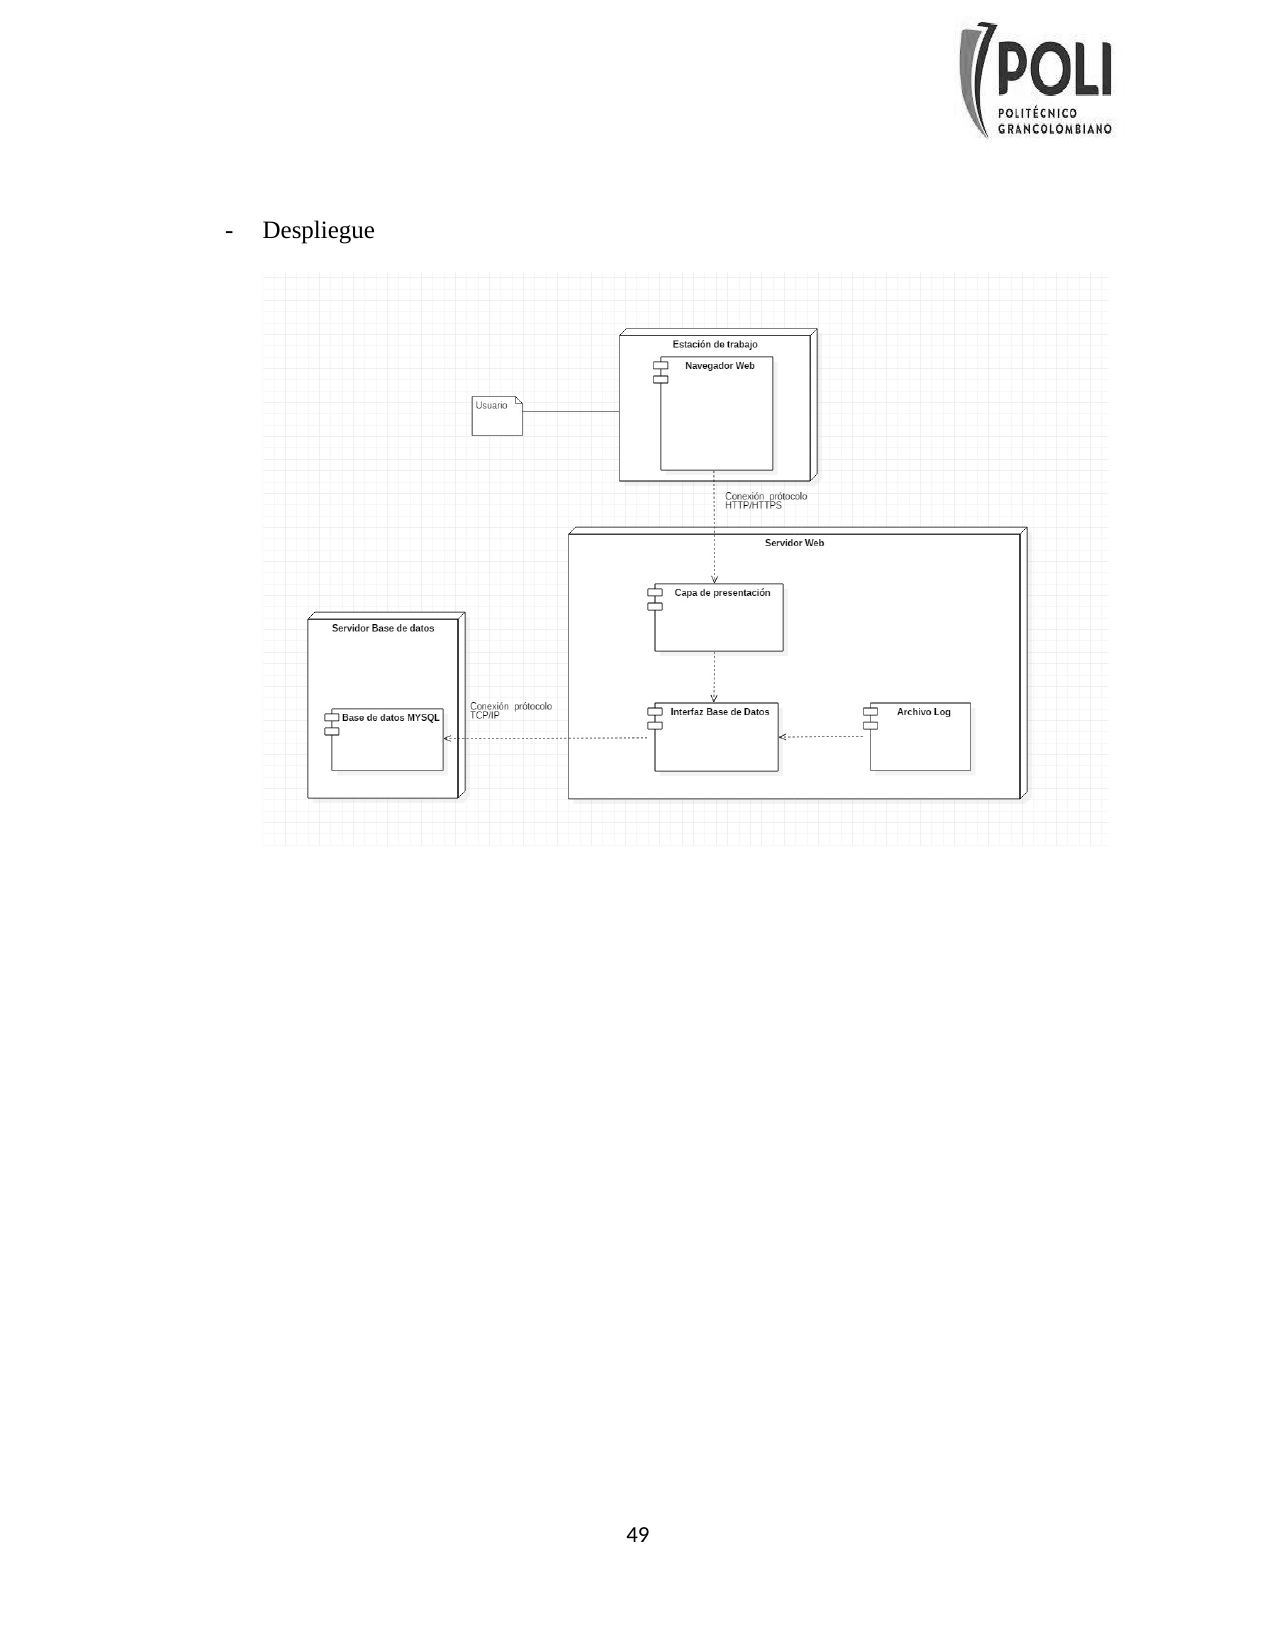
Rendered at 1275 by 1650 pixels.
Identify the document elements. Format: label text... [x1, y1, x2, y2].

list Despliegue [225, 215, 1125, 244]
picture [946, 16, 1125, 154]
picture [262, 272, 1109, 846]
